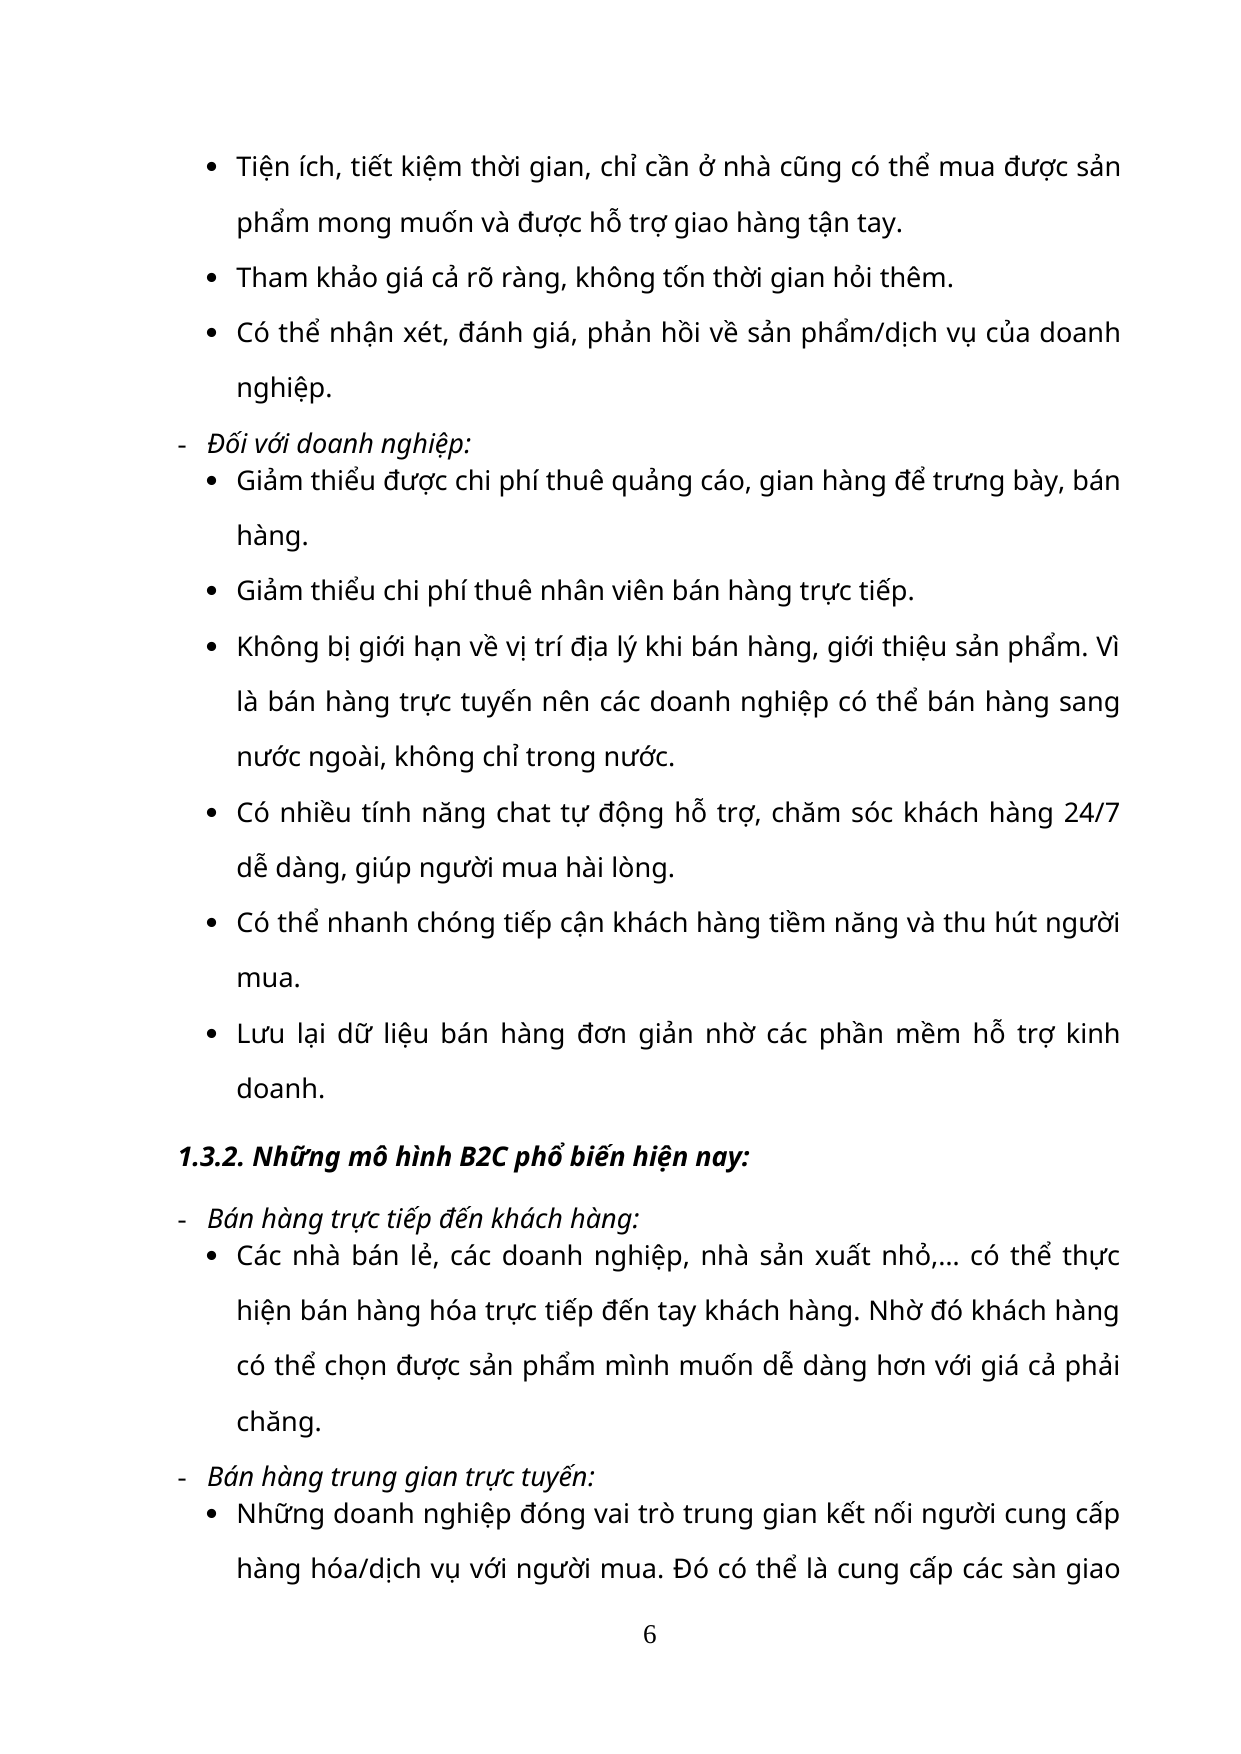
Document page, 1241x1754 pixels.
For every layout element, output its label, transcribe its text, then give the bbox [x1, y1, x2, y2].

list Có thể nhanh chóng tiếp cận khách hàng tiềm năng và thu hút người mua. [207, 904, 1122, 996]
list Đối với doanh nghiệp: [177, 424, 1122, 461]
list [207, 1494, 1122, 1586]
list Bán hàng trung gian trực tuyến: [177, 1457, 1122, 1494]
list Tham khảo giá cả rõ ràng, không tốn thời gian hỏi thêm. [207, 258, 1122, 295]
list Tiện ích, tiết kiệm thời gian, chỉ cần ở nhà cũng có thể mua được sản phẩm mong muốn và được hỗ trợ giao hàng tận tay. [207, 148, 1122, 240]
list Có thể nhận xét, đánh giá, phản hồi về sản phẩm/dịch vụ của doanh nghiệp. [207, 314, 1122, 406]
list Có nhiều tính năng chat tự động hỗ trợ, chăm sóc khách hàng 24/7 dễ dàng, giúp người mua hài lòng. [207, 793, 1122, 885]
list Bán hàng trực tiếp đến khách hàng: [177, 1199, 1122, 1236]
list Không bị giới hạn về vị trí địa lý khi bán hàng, giới thiệu sản phẩm. Vì là bán hàng trực tuyến nên các doanh nghiệp có thể bán hàng sang nước ngoài, không chỉ trong nước. [207, 627, 1122, 774]
list Giảm thiểu được chi phí thuê quảng cáo, gian hàng để trưng bày, bán hàng. [207, 461, 1122, 553]
list Các nhà bán lẻ, các doanh nghiệp, nhà sản xuất nhỏ,… có thể thực hiện bán hàng hóa trực tiếp đến tay khách hàng. Nhờ đó khách hàng có thể chọn được sản phẩm mình muốn dễ dàng hơn với giá cả phải chăng. [207, 1236, 1122, 1439]
list Lưu lại dữ liệu bán hàng đơn giản nhờ các phần mềm hỗ trợ kinh doanh. [207, 1014, 1122, 1106]
list Giảm thiểu chi phí thuê nhân viên bán hàng trực tiếp. [207, 572, 1122, 609]
subtitle 1.3.2. Những mô hình B2C phổ biến hiện nay: [177, 1137, 1122, 1174]
